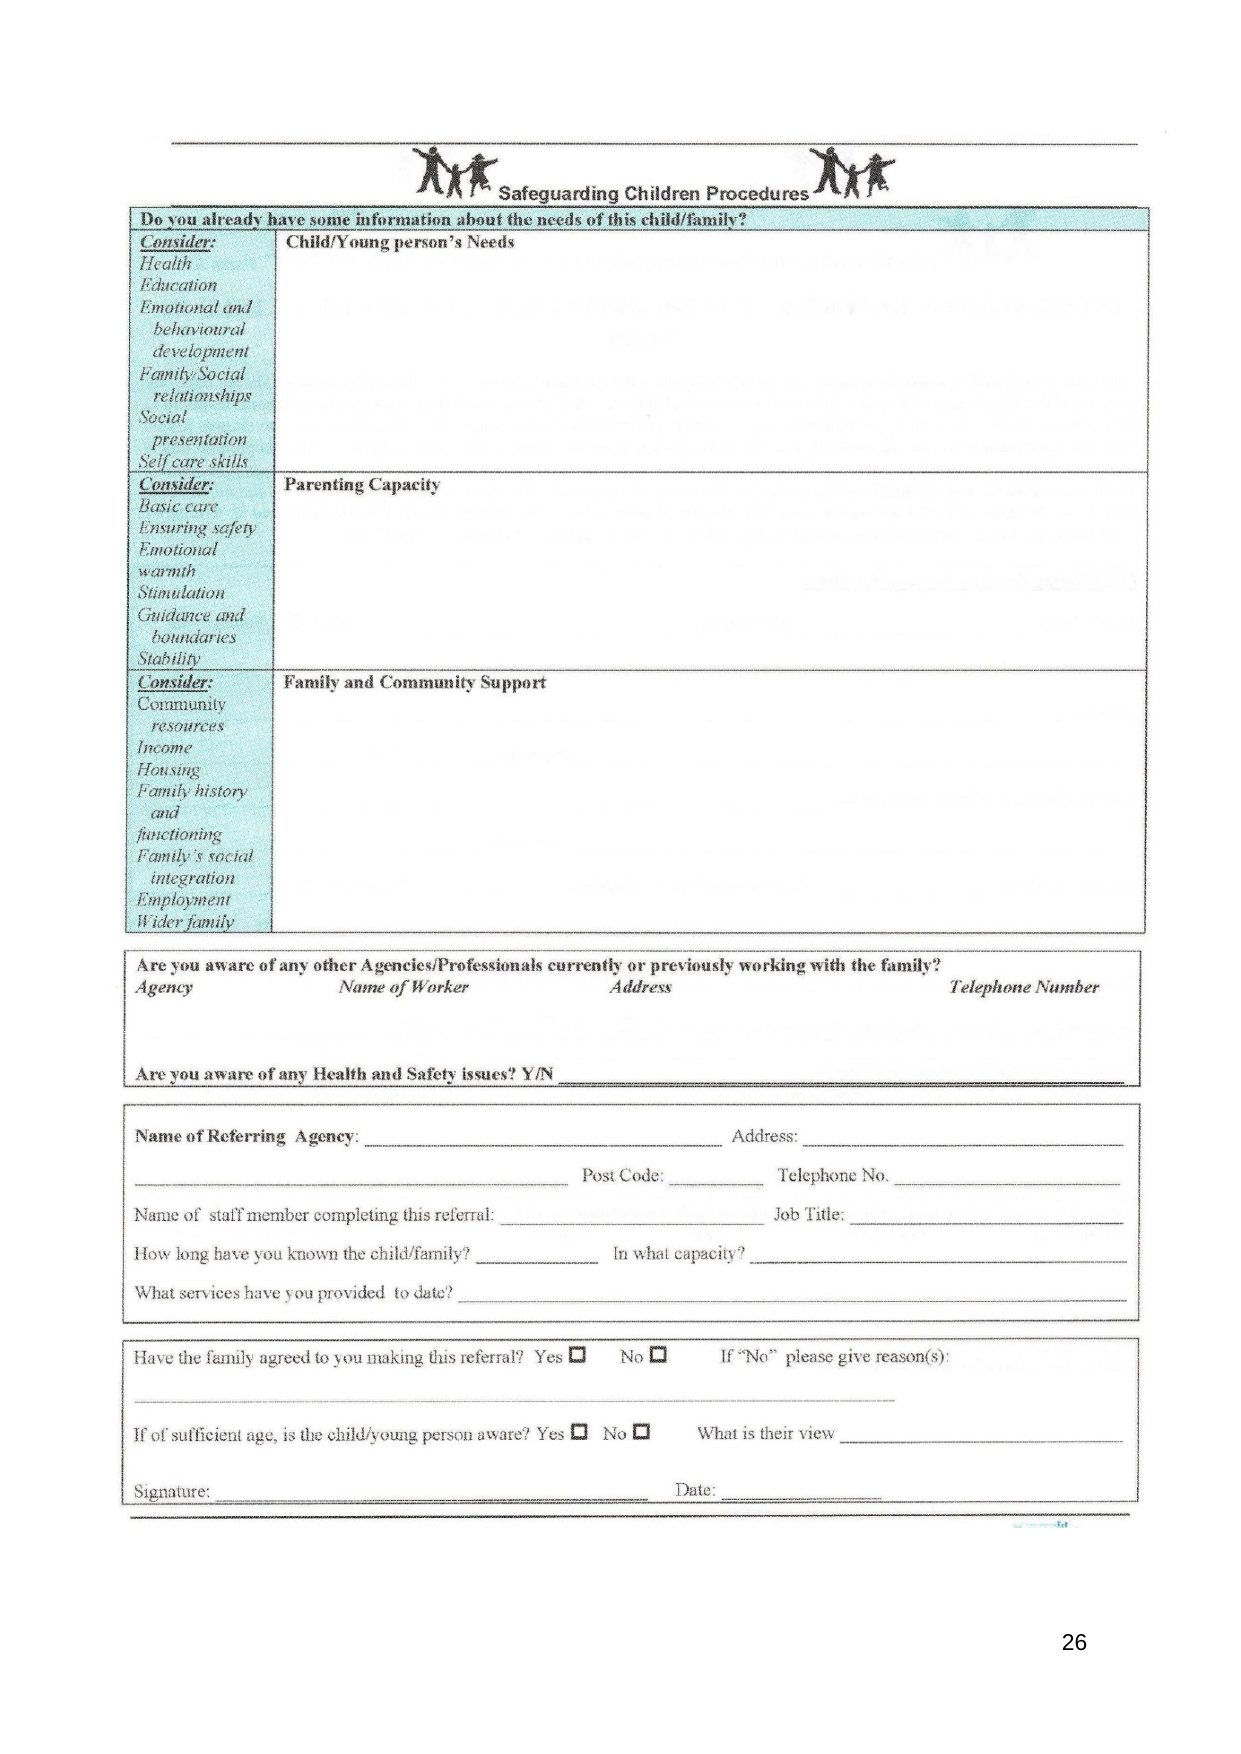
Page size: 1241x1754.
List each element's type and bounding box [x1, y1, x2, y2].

picture [78, 113, 1190, 1528]
